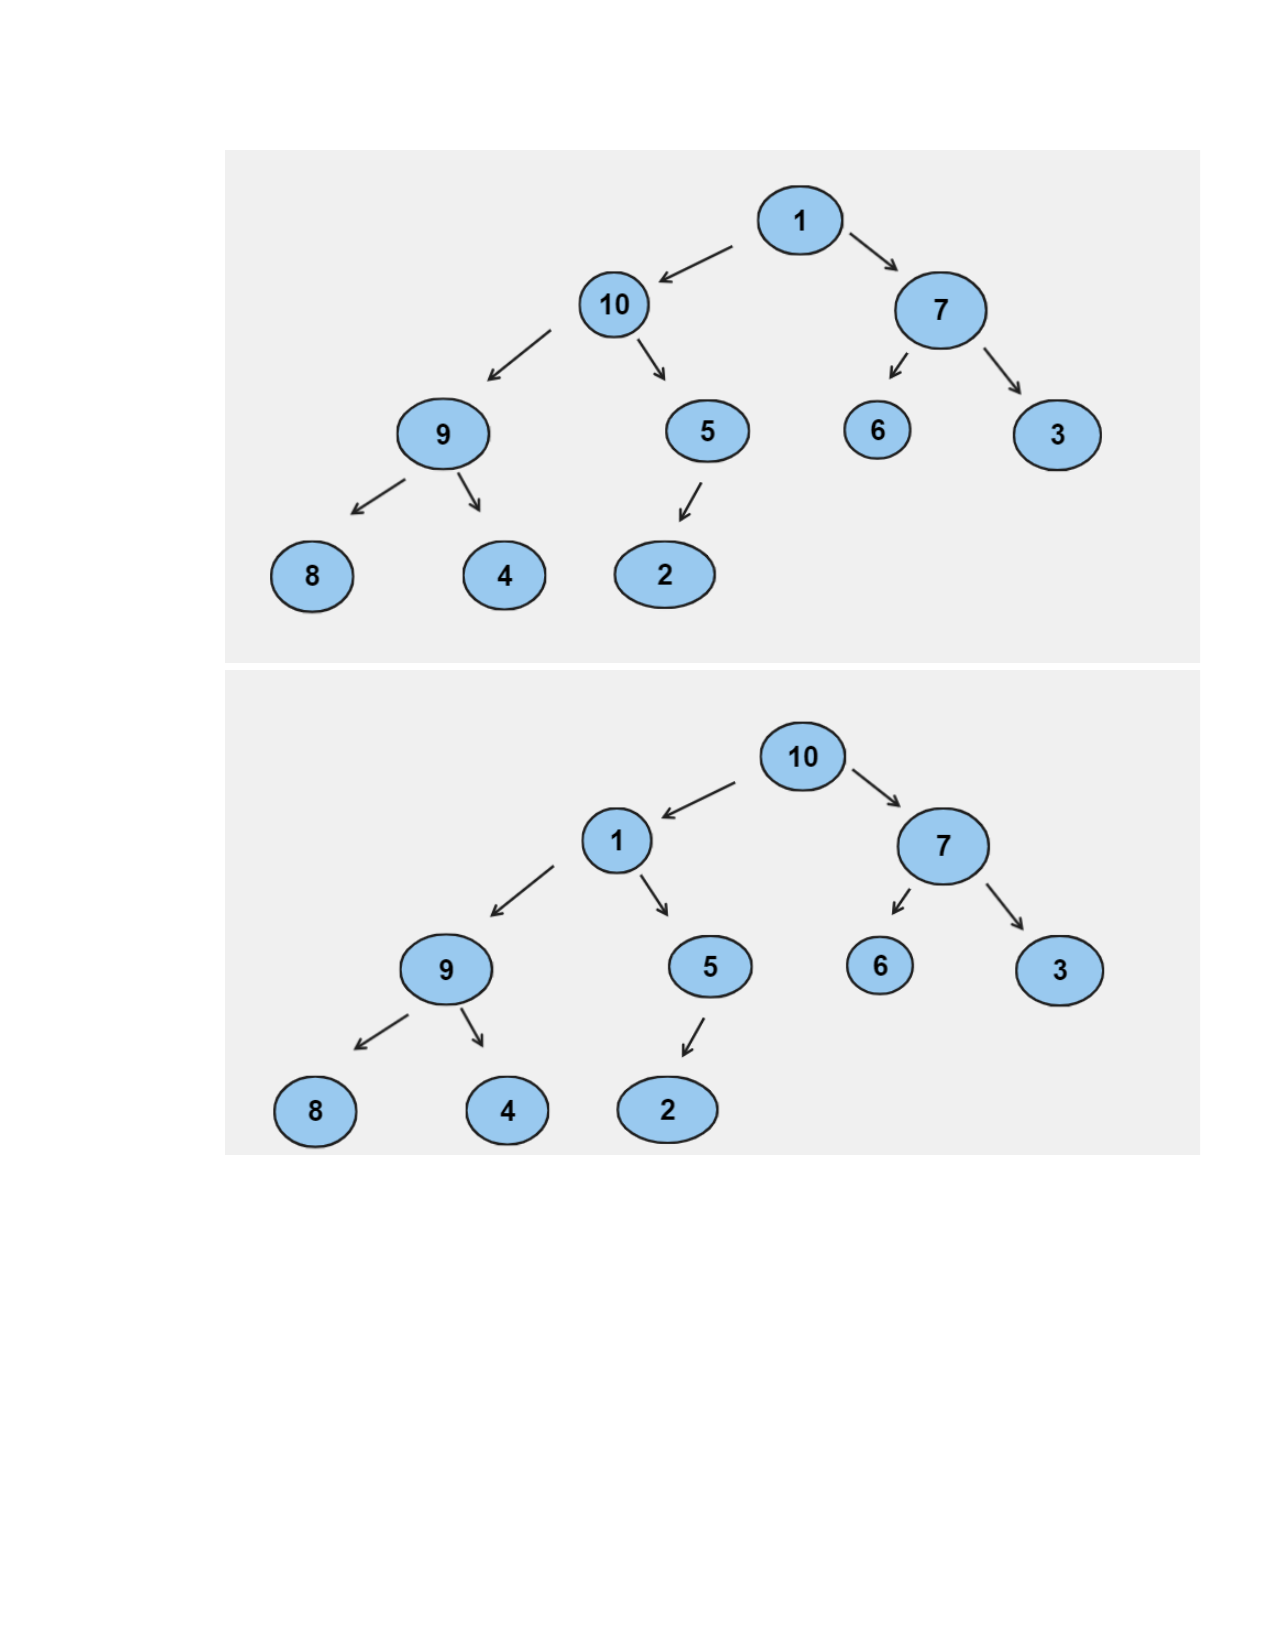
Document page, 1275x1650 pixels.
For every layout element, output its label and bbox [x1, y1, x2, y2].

picture [225, 150, 1200, 663]
picture [225, 670, 1200, 1155]
